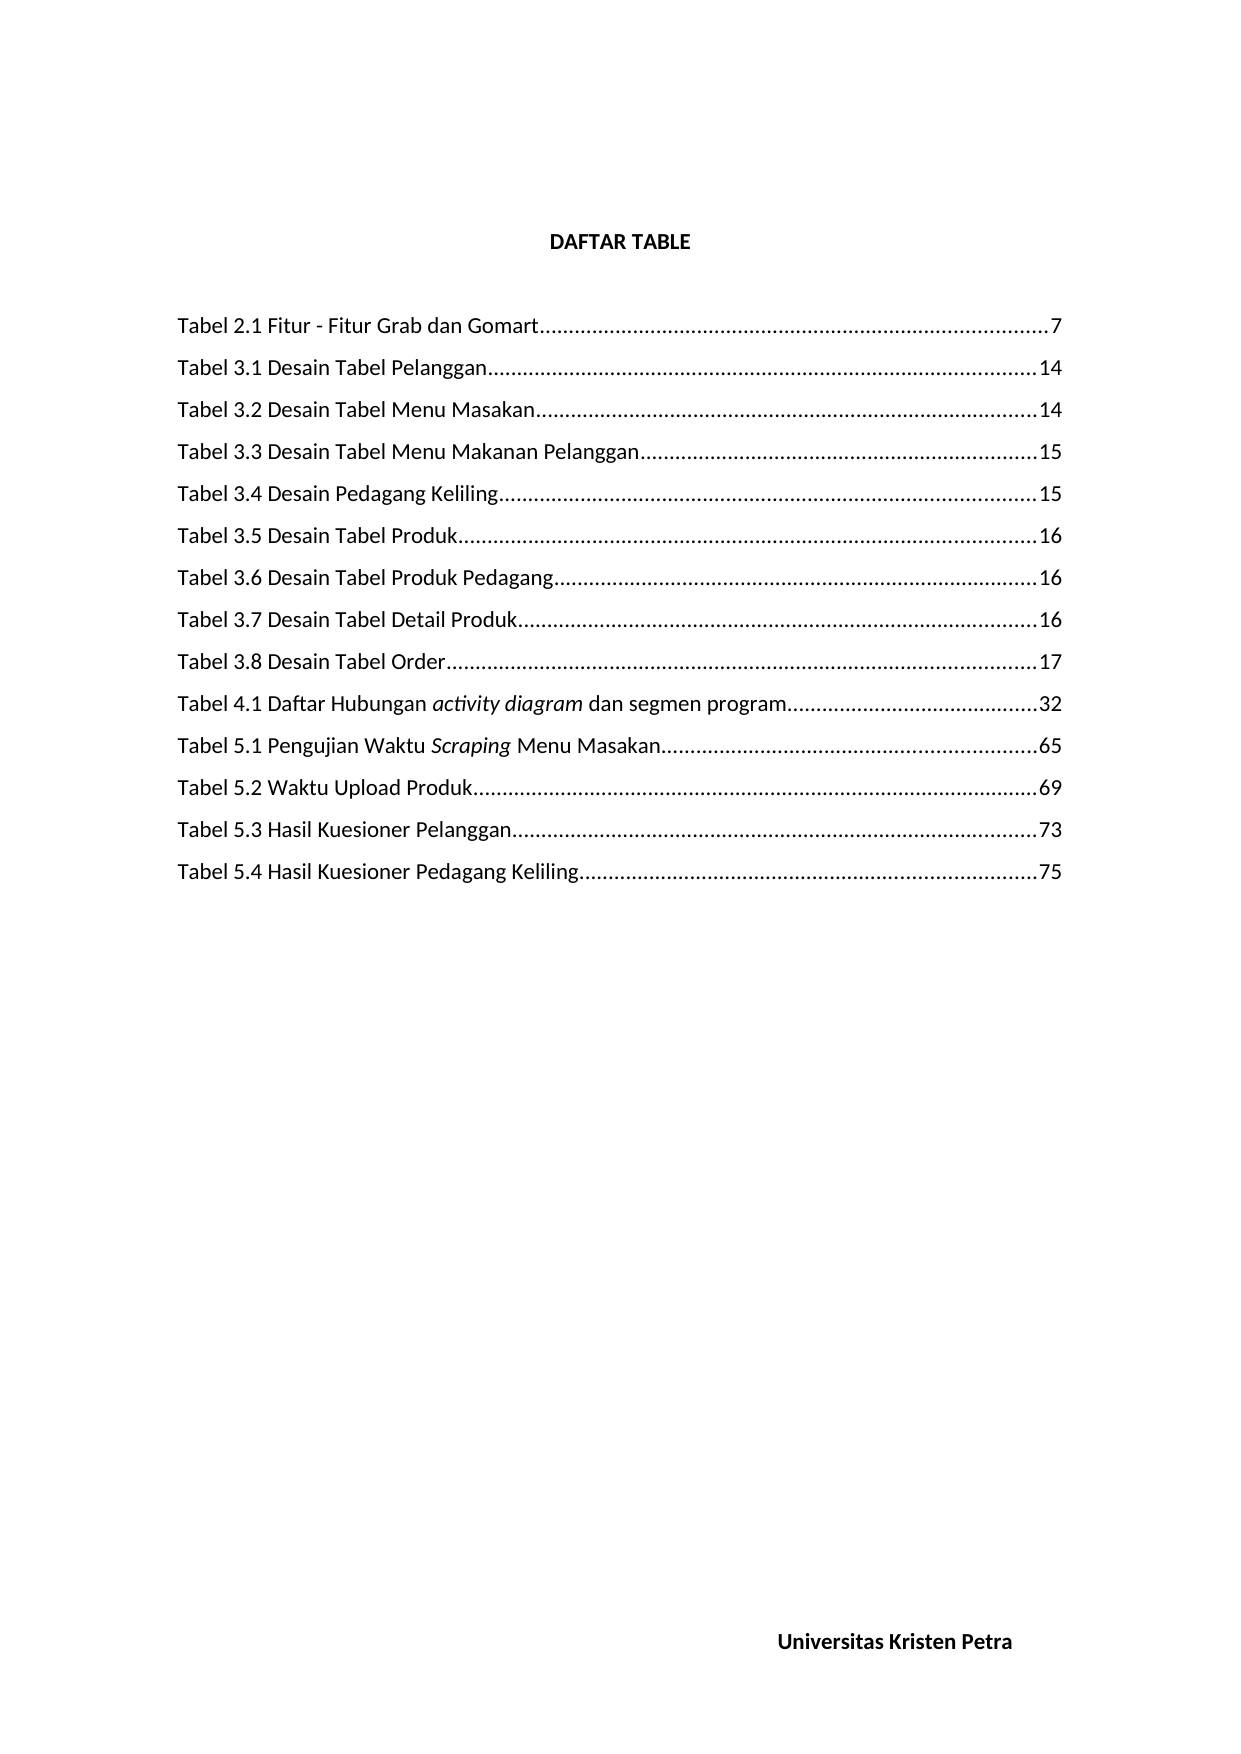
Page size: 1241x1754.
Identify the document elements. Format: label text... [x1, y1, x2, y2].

text Tabel 3.7 Desain Tabel Detail Produk 16 [177, 605, 1063, 633]
text Tabel 3.5 Desain Tabel Produk 16 [177, 521, 1063, 549]
text Tabel 3.6 Desain Tabel Produk Pedagang 16 [177, 563, 1063, 591]
text Tabel 3.3 Desain Tabel Menu Makanan Pelanggan 15 [177, 437, 1063, 465]
text Tabel 3.8 Desain Tabel Order 17 [177, 647, 1063, 675]
text Tabel 5.1 Pengujian Waktu Scraping Menu Masakan 65 [177, 731, 1063, 759]
text Tabel 3.2 Desain Tabel Menu Masakan 14 [177, 395, 1063, 423]
subtitle DAFTAR TABLE [177, 227, 1063, 255]
text Tabel 5.2 Waktu Upload Produk 69 [177, 773, 1063, 801]
text Tabel 3.4 Desain Pedagang Keliling 15 [177, 479, 1063, 507]
text Tabel 3.1 Desain Tabel Pelanggan 14 [177, 353, 1063, 381]
text Tabel 5.3 Hasil Kuesioner Pelanggan 73 [177, 815, 1063, 843]
text Tabel 5.4 Hasil Kuesioner Pedagang Keliling 75 [177, 857, 1063, 885]
text Tabel 4.1 Daftar Hubungan activity diagram dan segmen program 32 [177, 689, 1063, 717]
text Tabel 2.1 Fitur - Fitur Grab dan Gomart 7 [177, 311, 1063, 339]
